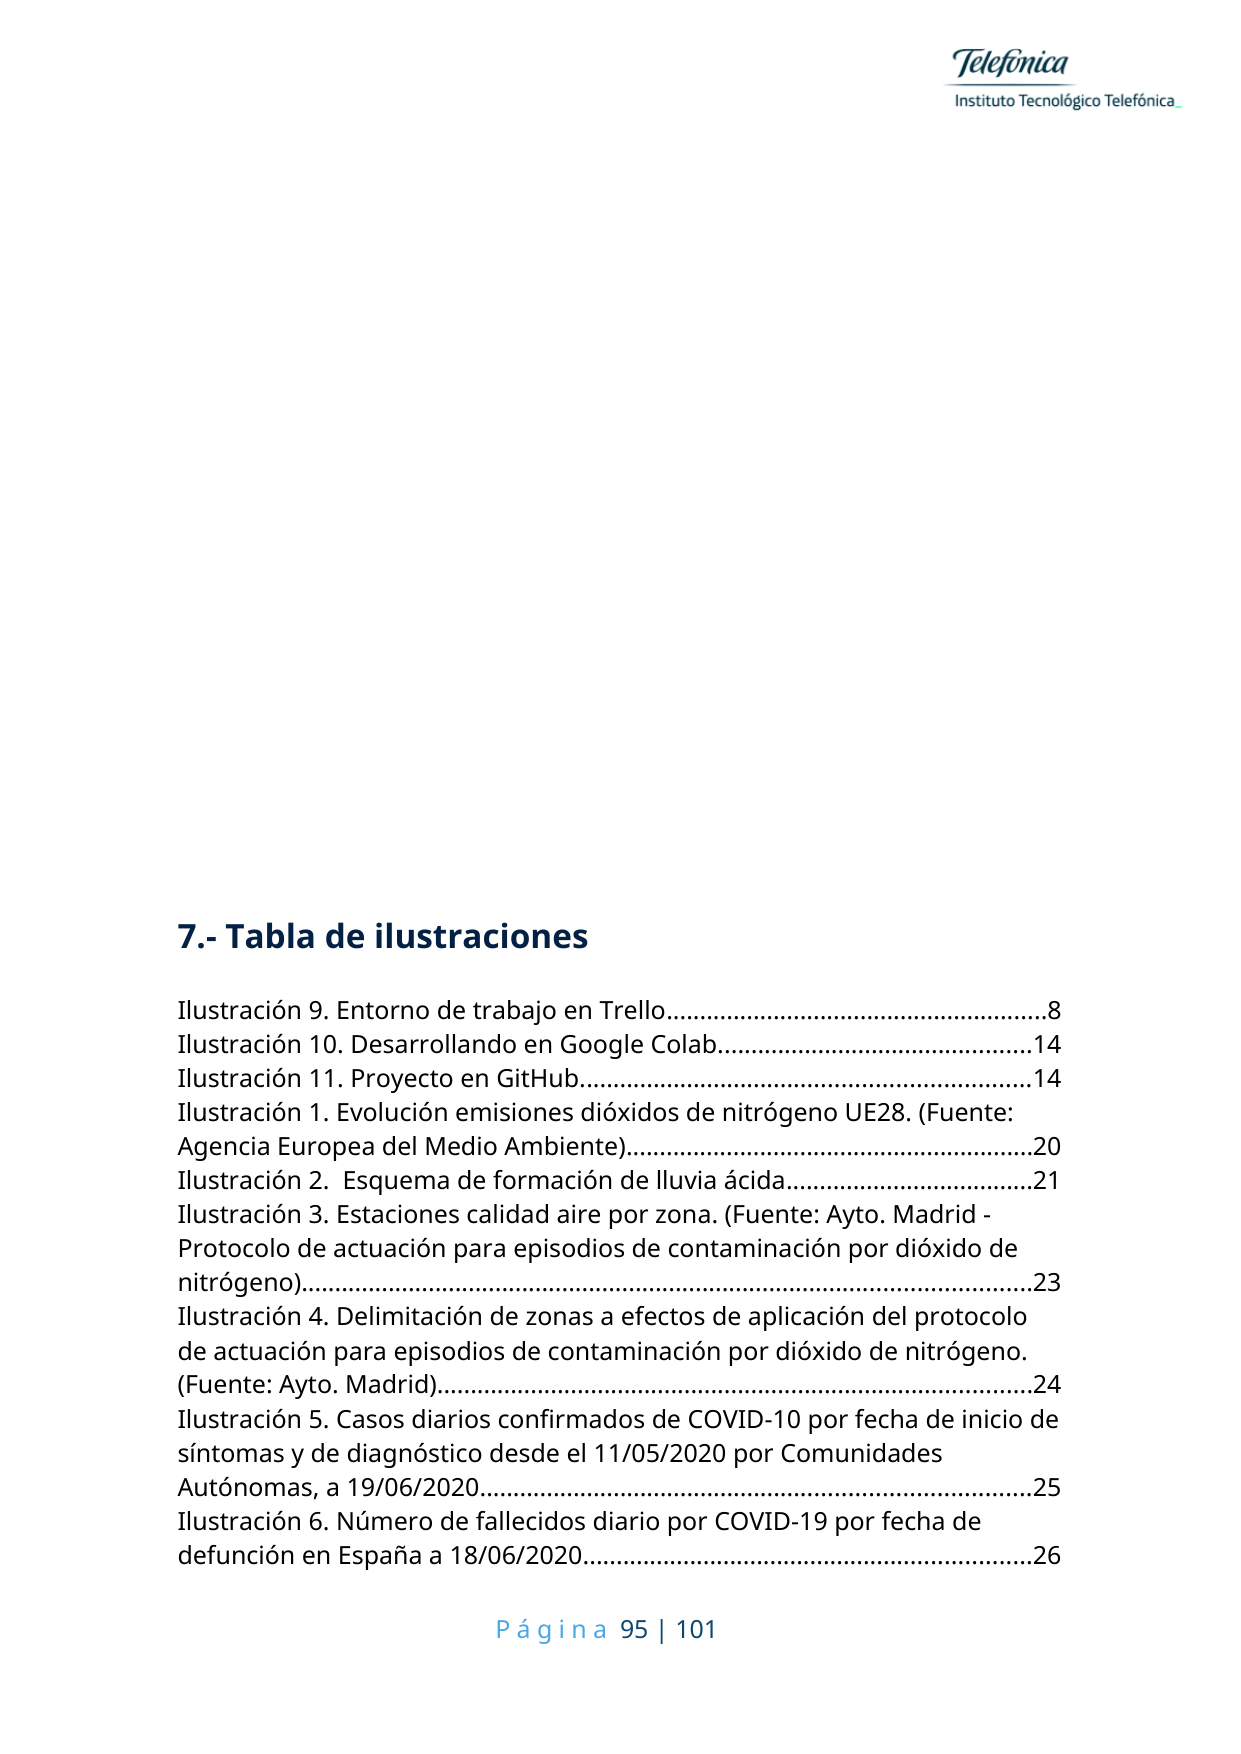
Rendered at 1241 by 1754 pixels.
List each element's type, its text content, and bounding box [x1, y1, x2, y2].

text Ilustración 4. Delimitación de zonas a efectos de aplicación del protocolo de actuación para episodios de contaminación por dióxido de nitrógeno. (Fuente: Ayto. Madrid) 24 [177, 1299, 1063, 1401]
text Ilustración 9. Entorno de trabajo en Trello 8 [177, 992, 1063, 1027]
text Ilustración 2. Esquema de formación de lluvia ácida 21 [177, 1163, 1063, 1197]
text Ilustración 6. Número de fallecidos diario por COVID-19 por fecha de defunción en España a 18/06/2020 26 [177, 1503, 1063, 1572]
text Ilustración 1. Evolución emisiones dióxidos de nitrógeno UE28. (Fuente: Agencia Europea del Medio Ambiente) 20 [177, 1095, 1063, 1163]
text Ilustración 5. Casos diarios confirmados de COVID-10 por fecha de inicio de síntomas y de diagnóstico desde el 11/05/2020 por Comunidades Autónomas, a 19/06/2020 25 [177, 1401, 1063, 1503]
subtitle 7.- Tabla de ilustraciones [177, 913, 1063, 958]
text Ilustración 3. Estaciones calidad aire por zona. (Fuente: Ayto. Madrid - Protocolo de actuación para episodios de contaminación por dióxido de nitrógeno) 23 [177, 1197, 1063, 1299]
text Ilustración 11. Proyecto en GitHub. 14 [177, 1061, 1063, 1095]
picture [892, 21, 1215, 128]
text Ilustración 10. Desarrollando en Google Colab. 14 [177, 1027, 1063, 1061]
